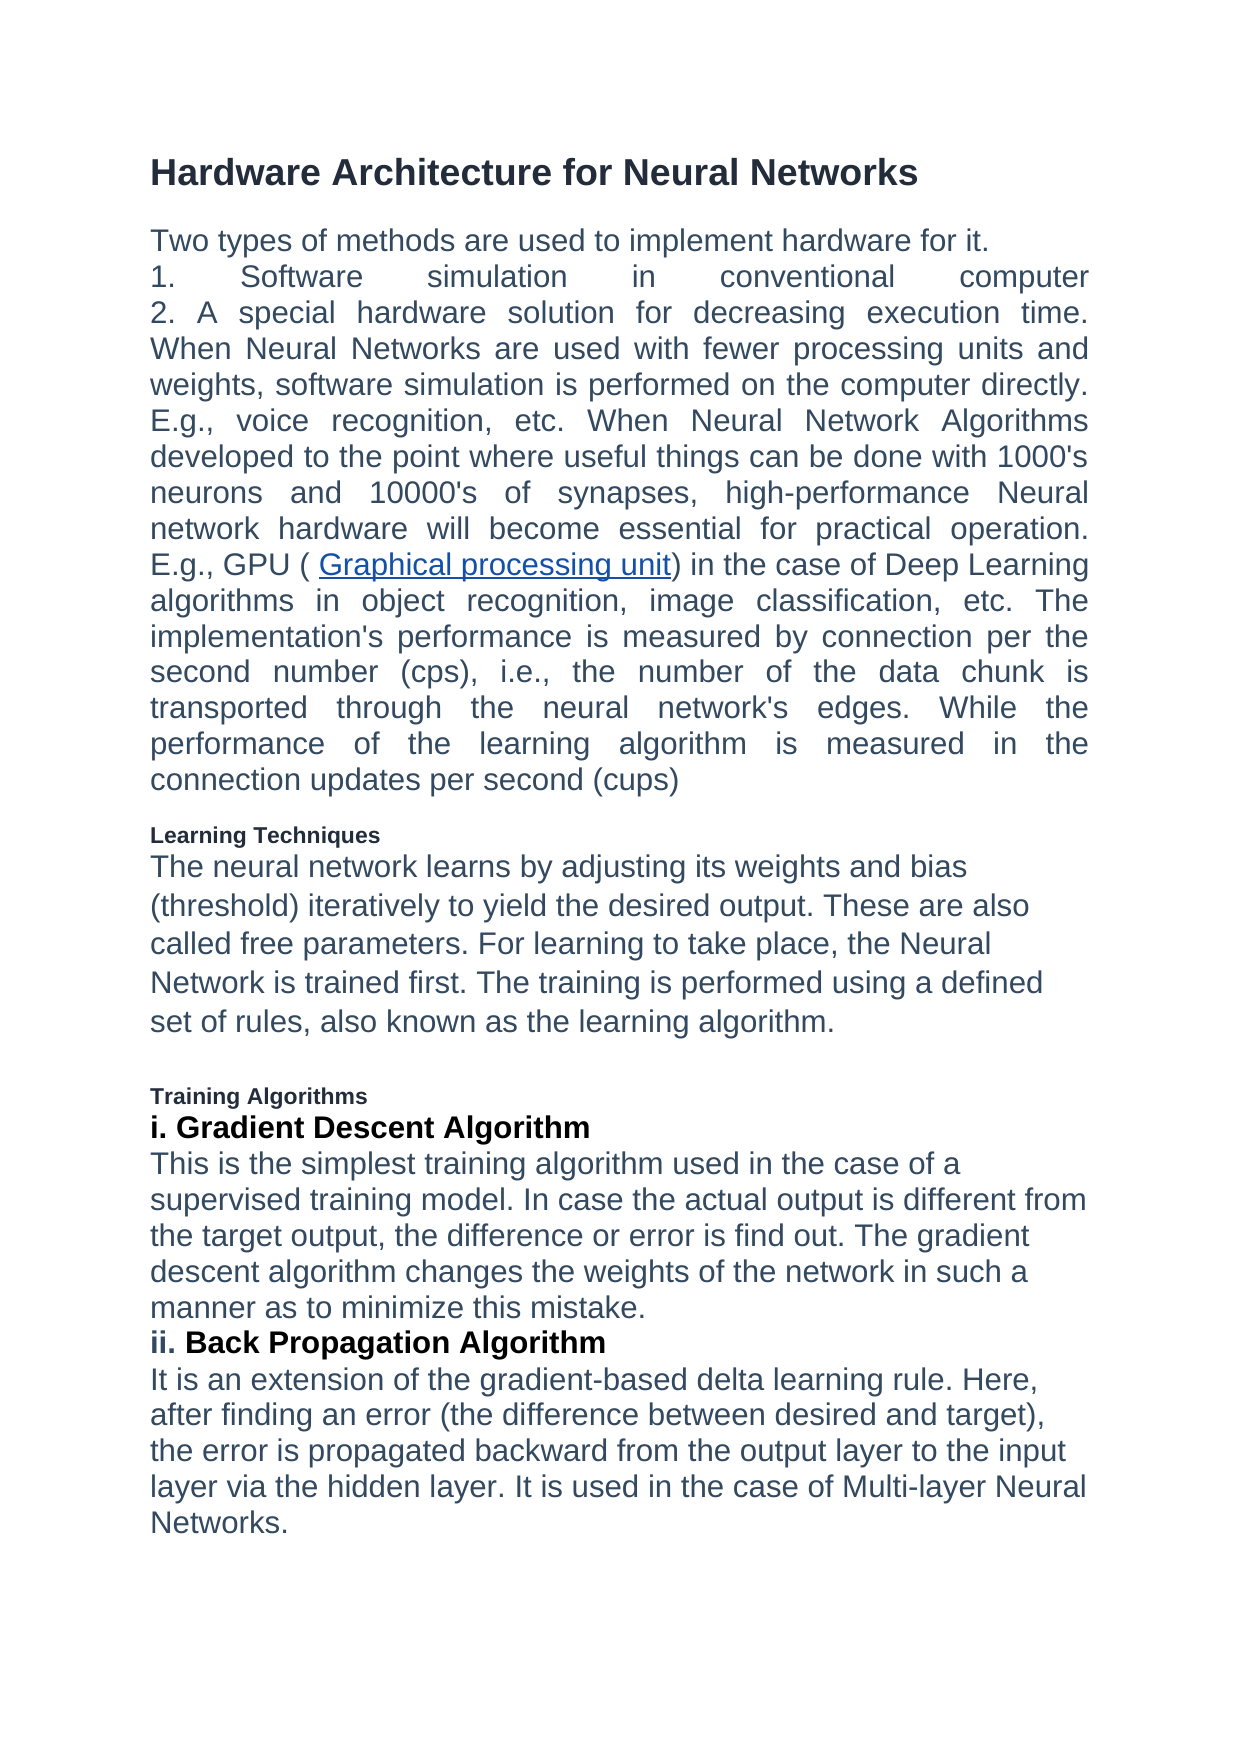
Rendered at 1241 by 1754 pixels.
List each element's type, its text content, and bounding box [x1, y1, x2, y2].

text i. Gradient Descent Algorithm This is the simplest training algorithm used in the case of a supervised training model. In case the actual output is different from the target output, the difference or error is find out. The gradient descent algorithm changes the weights of the network in such a manner as to minimize this mistake. [150, 1109, 1090, 1324]
subtitle Hardware Architecture for Neural Networks [150, 150, 1090, 193]
text ii. Back Propagation Algorithm It is an extension of the gradient-based delta learning rule. Here, after finding an error (the difference between desired and target), the error is propagated backward from the output layer to the input layer via the hidden layer. It is used in the case of Multi-layer Neural Networks. [150, 1324, 1090, 1540]
text The neural network learns by adjusting its weights and bias (threshold) iteratively to yield the desired output. These are also called free parameters. For learning to take place, the Neural Network is trained first. The training is performed using a defined set of rules, also known as the learning algorithm. [150, 848, 1090, 1039]
subtitle Learning Techniques [150, 797, 1090, 848]
text Two types of methods are used to implement hardware for it. [150, 222, 1090, 258]
text 1. Software simulation in conventional computer 2. A special hardware solution for decreasing execution time. When Neural Networks are used with fewer processing units and weights, software simulation is performed on the computer directly. E.g., voice recognition, etc. When Neural Network Algorithms developed to the point where useful things can be done with 1000's neurons and 10000's of synapses, high-performance Neural network hardware will become essential for practical operation. E.g., GPU ( Graphical processing unit) in the case of Deep Learning algorithms in object recognition, image classification, etc. The implementation's performance is measured by connection per the second number (cps), i.e., the number of the data chunk is transported through the neural network's edges. While the performance of the learning algorithm is measured in the connection updates per second (cups) [150, 258, 1090, 797]
subtitle Training Algorithms [150, 1058, 1090, 1109]
